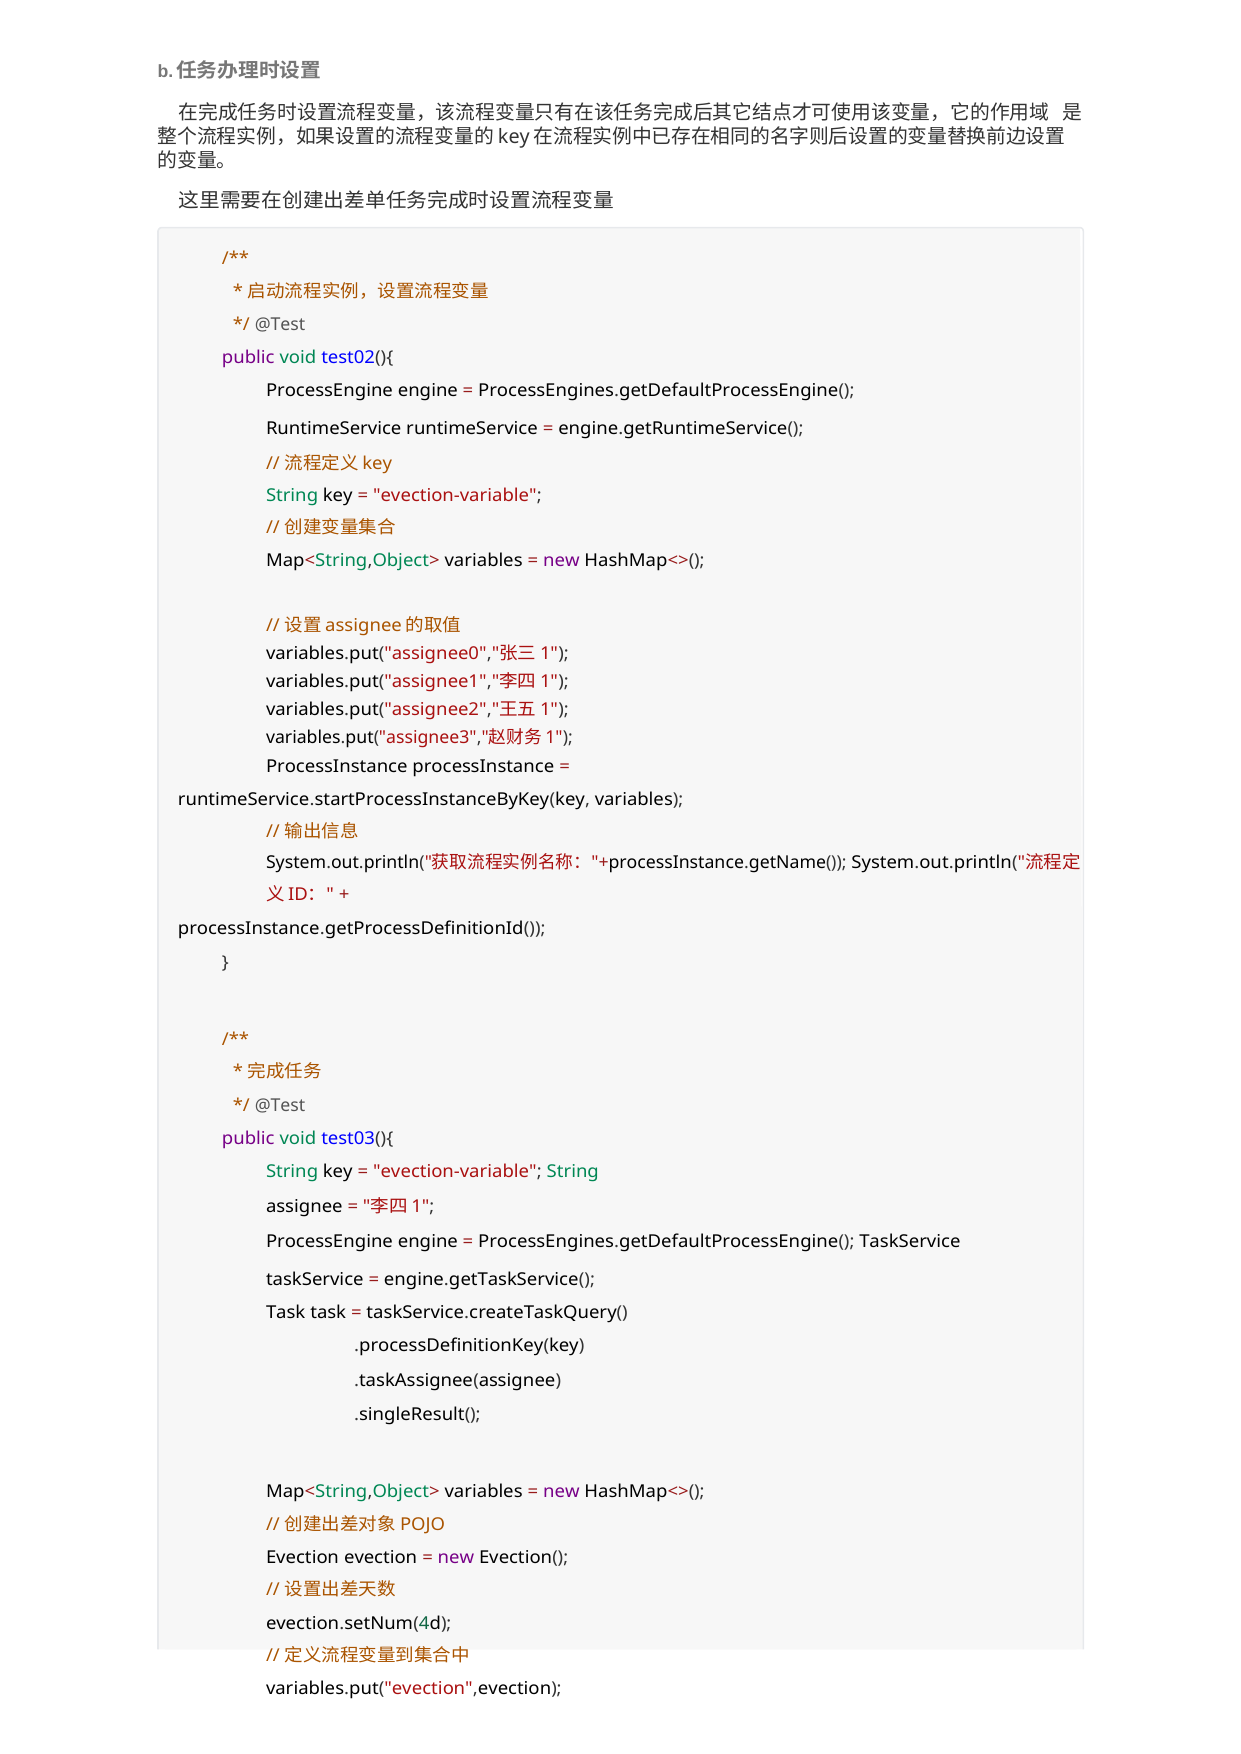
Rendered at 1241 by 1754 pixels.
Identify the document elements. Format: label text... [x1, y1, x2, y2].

text System.out.println("获取流程实例名称："+processInstance.getName()); System.out.println("流程定义ID：" + [266, 848, 1096, 906]
text 在完成任务时设置流程变量，该流程变量只有在该任务完成后其它结点才可使用该变量，它的作用域 是整个流程实例，如果设置的流程变量的key在流程实例中已存在相同的名字则后设置的变量替换前边设置的变量。 [157, 100, 1085, 173]
text // 设置出差天数 [266, 1575, 1096, 1601]
text ProcessEngine engine = ProcessEngines.getDefaultProcessEngine(); RuntimeService runtimeService = engine.getRuntimeService(); [266, 378, 973, 440]
text processInstance.getProcessDefinitionId()); [178, 915, 1096, 939]
text .singleResult(); [354, 1402, 1096, 1426]
text Map<String,Object> variables = new HashMap<>(); [266, 548, 1096, 572]
text // 输出信息 [266, 817, 1096, 843]
text public void test02(){ [222, 349, 1096, 367]
text evection.setNum(4d); [266, 1610, 1096, 1634]
text ProcessEngine engine = ProcessEngines.getDefaultProcessEngine(); TaskService taskService = engine.getTaskService(); [266, 1228, 973, 1291]
text } [222, 950, 1096, 974]
text Task task = taskService.createTaskQuery() [266, 1304, 1096, 1322]
text public void test03(){ [222, 1130, 1096, 1148]
text /** [222, 1026, 1096, 1051]
text * 完成任务 [233, 1057, 1096, 1083]
text // 创建出差对象 POJO [266, 1509, 1096, 1535]
text variables.put("evection",evection); [266, 1676, 1096, 1700]
text */ @Test [222, 311, 307, 336]
text // 创建变量集合 [266, 513, 1096, 539]
text 这里需要在创建出差单任务完成时设置流程变量 [178, 185, 1096, 213]
text Map<String,Object> variables = new HashMap<>(); [266, 1478, 1096, 1503]
text /** [222, 246, 1096, 270]
text */ @Test [222, 1092, 307, 1116]
text runtimeService.startProcessInstanceByKey(key, variables); [178, 786, 1096, 810]
text // 定义流程变量到集合中 [266, 1641, 1096, 1667]
text // 设置assignee的取值variables.put("assignee0","张三1"); variables.put("assignee1","李四1"); variables.put("assignee2","王五1"); variables.put("assignee3","赵财务1"); ProcessInstance processInstance = [266, 609, 663, 778]
text .taskAssignee(assignee) [354, 1367, 1096, 1391]
text .processDefinitionKey(key) [354, 1333, 1096, 1357]
text String key = "evection-variable"; [266, 482, 1096, 506]
text Evection evection = new Evection(); [266, 1544, 1096, 1568]
text // 流程定义key [266, 454, 1096, 473]
list 任务办理时设置 [157, 54, 1096, 83]
text * 启动流程实例，设置流程变量 [233, 277, 1096, 302]
text String key = "evection-variable"; String assignee = "李四1"; [266, 1158, 638, 1218]
